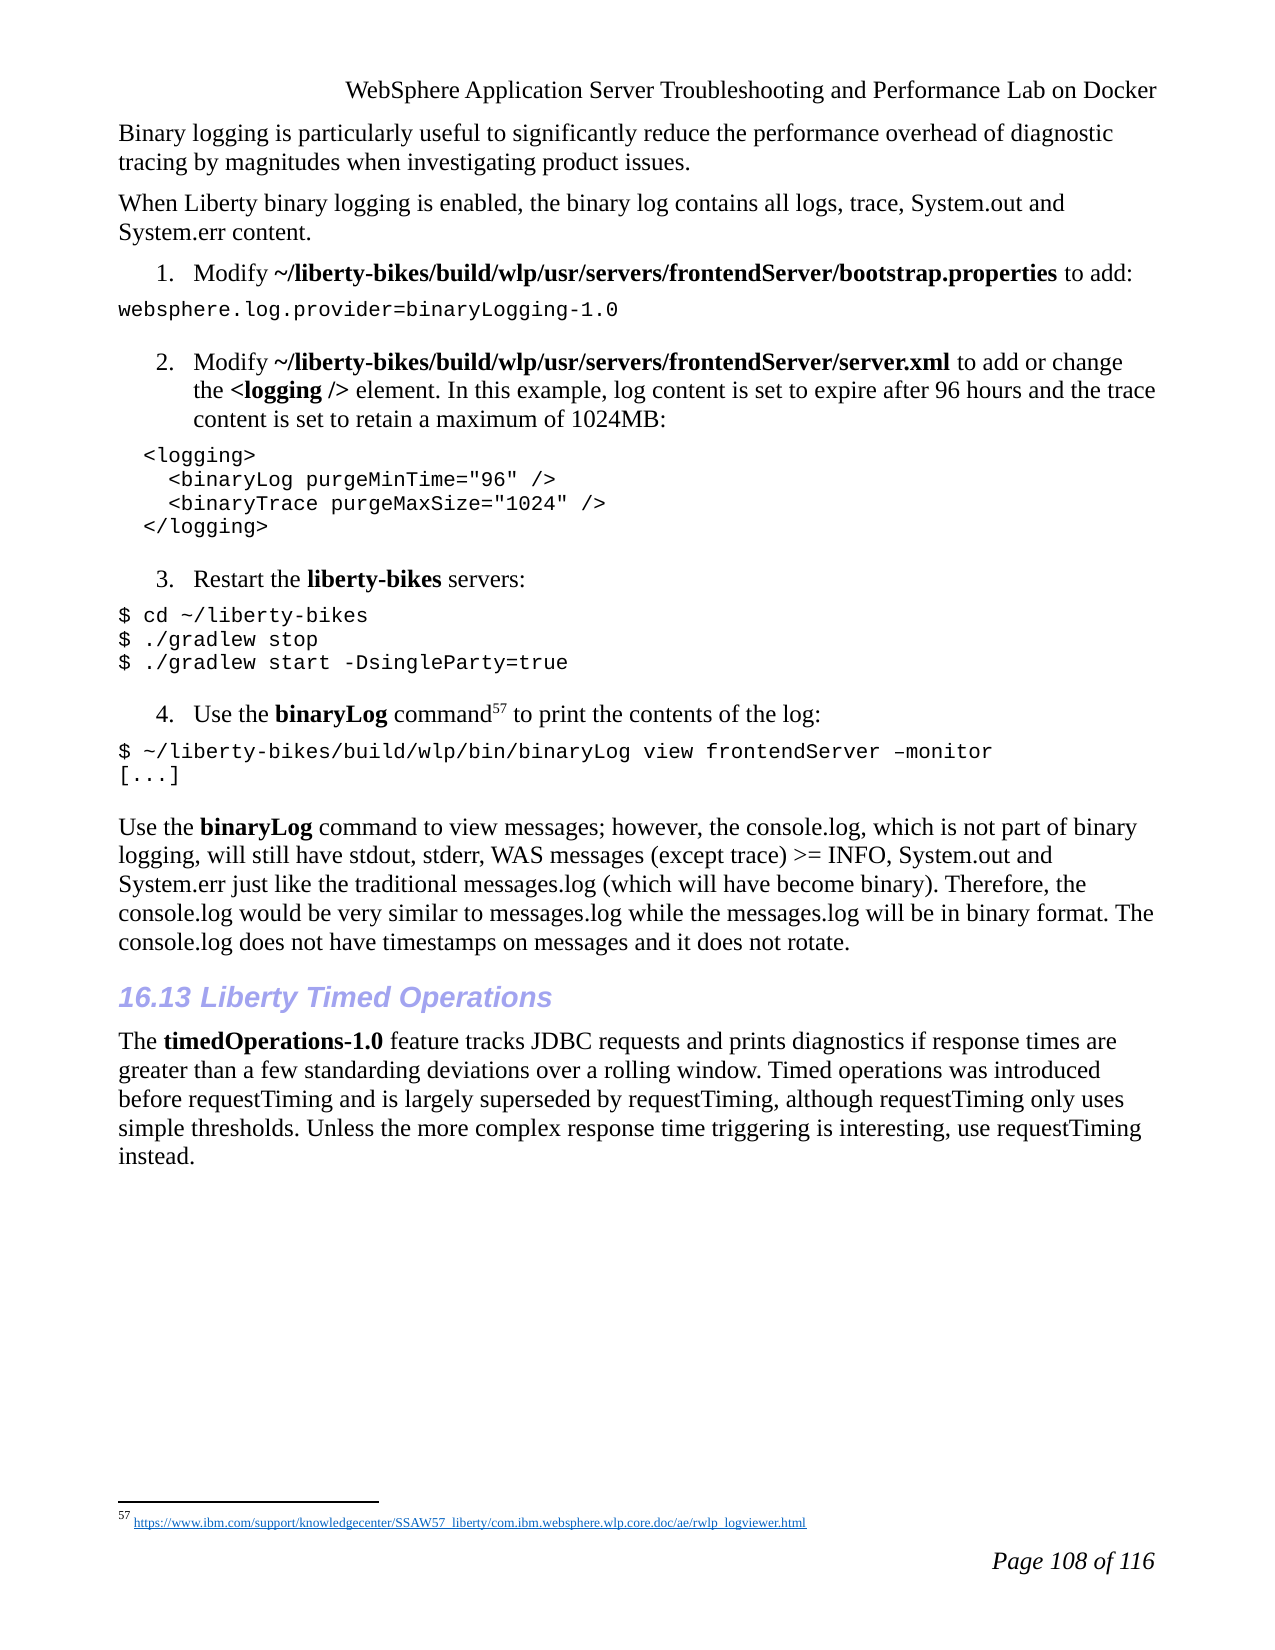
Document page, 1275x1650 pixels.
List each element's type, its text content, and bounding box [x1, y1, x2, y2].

subtitle Liberty Timed Operations [118, 980, 1157, 1014]
list Restart the liberty-bikes servers: [156, 564, 1157, 592]
text <binaryLog purgeMinTime="96" /> [118, 469, 1157, 493]
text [118, 118, 1157, 176]
text websphere.log.provider=binaryLogging-1.0 [118, 299, 1157, 347]
list Modify ~/liberty-bikes/build/wlp/usr/servers/frontendServer/server.xml to add or change the <logging /> element. In this example, log content is set to expire after 96 hours and the trace content is set to retain a maximum of 1024MB: [156, 347, 1157, 433]
text $ cd ~/liberty-bikes $ ./gradlew stop $ ./gradlew start -DsingleParty=true [118, 605, 1157, 699]
list Modify ~/liberty-bikes/build/wlp/usr/servers/frontendServer/bootstrap.properties to add: [156, 258, 1157, 287]
text </logging> [118, 516, 1157, 564]
text When Liberty binary logging is enabled, the binary log contains all logs, trace, System.out and System.err content. [118, 188, 1157, 246]
text <logging> [118, 445, 1157, 469]
text $ ~/liberty-bikes/build/wlp/bin/binaryLog view frontendServer –monitor [...] [118, 741, 1157, 812]
text The timedOperations-1.0 feature tracks JDBC requests and prints diagnostics if response times are greater than a few standarding deviations over a rolling window. Timed operations was introduced before requestTiming and is largely superseded by requestTiming, although requestTiming only uses simple thresholds. Unless the more complex response time triggering is interesting, use requestTiming instead. [118, 1026, 1157, 1170]
text Use the binaryLog command to view messages; however, the console.log, which is not part of binary logging, will still have stdout, stderr, WAS messages (except trace) >= INFO, System.out and System.err just like the traditional messages.log (which will have become binary). Therefore, the console.log would be very similar to messages.log while the messages.log will be in binary format. The console.log does not have timestamps on messages and it does not rotate. [118, 812, 1157, 955]
list Use the binaryLog command to print the contents of the log: [156, 699, 1157, 728]
text <binaryTrace purgeMaxSize="1024" /> [118, 493, 1157, 516]
